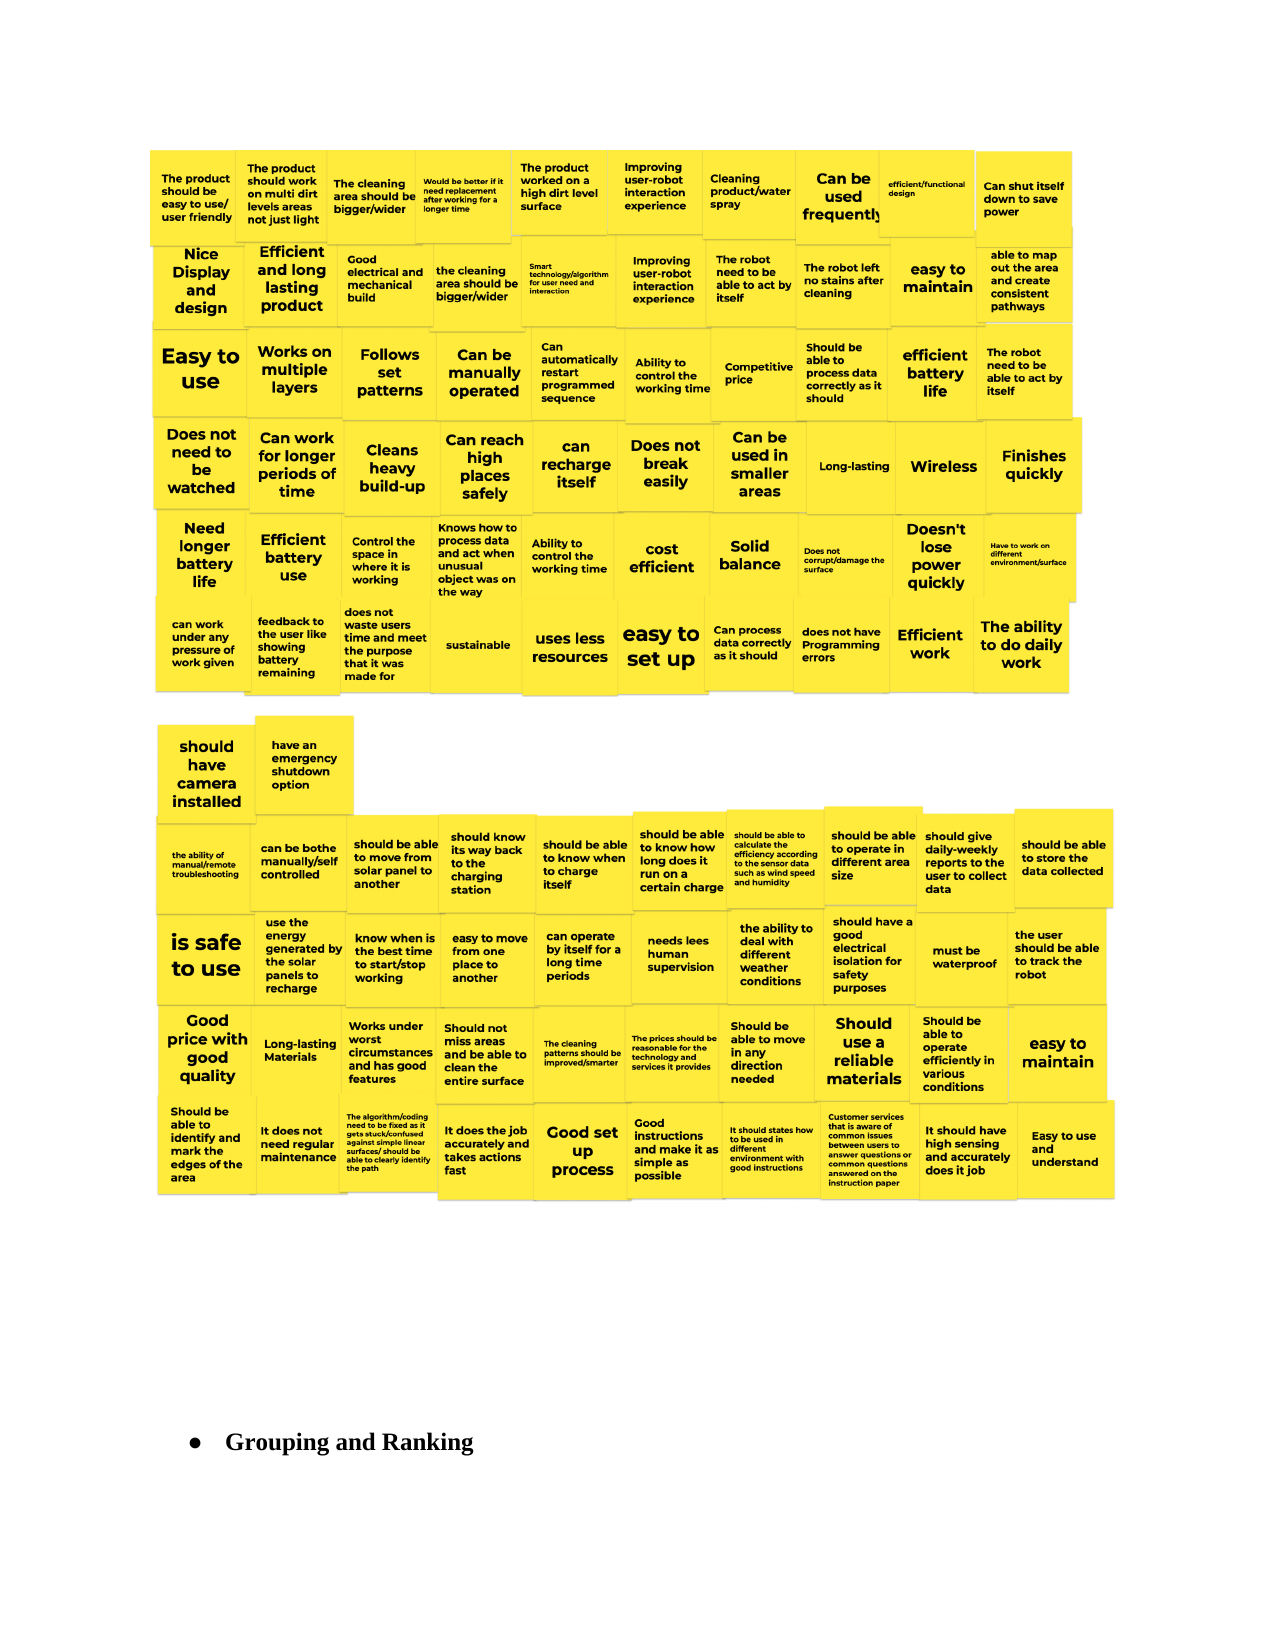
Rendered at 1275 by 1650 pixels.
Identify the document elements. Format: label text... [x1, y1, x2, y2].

picture [150, 712, 1125, 1207]
list Grouping and Ranking [187, 1427, 1125, 1456]
picture [150, 150, 1125, 697]
